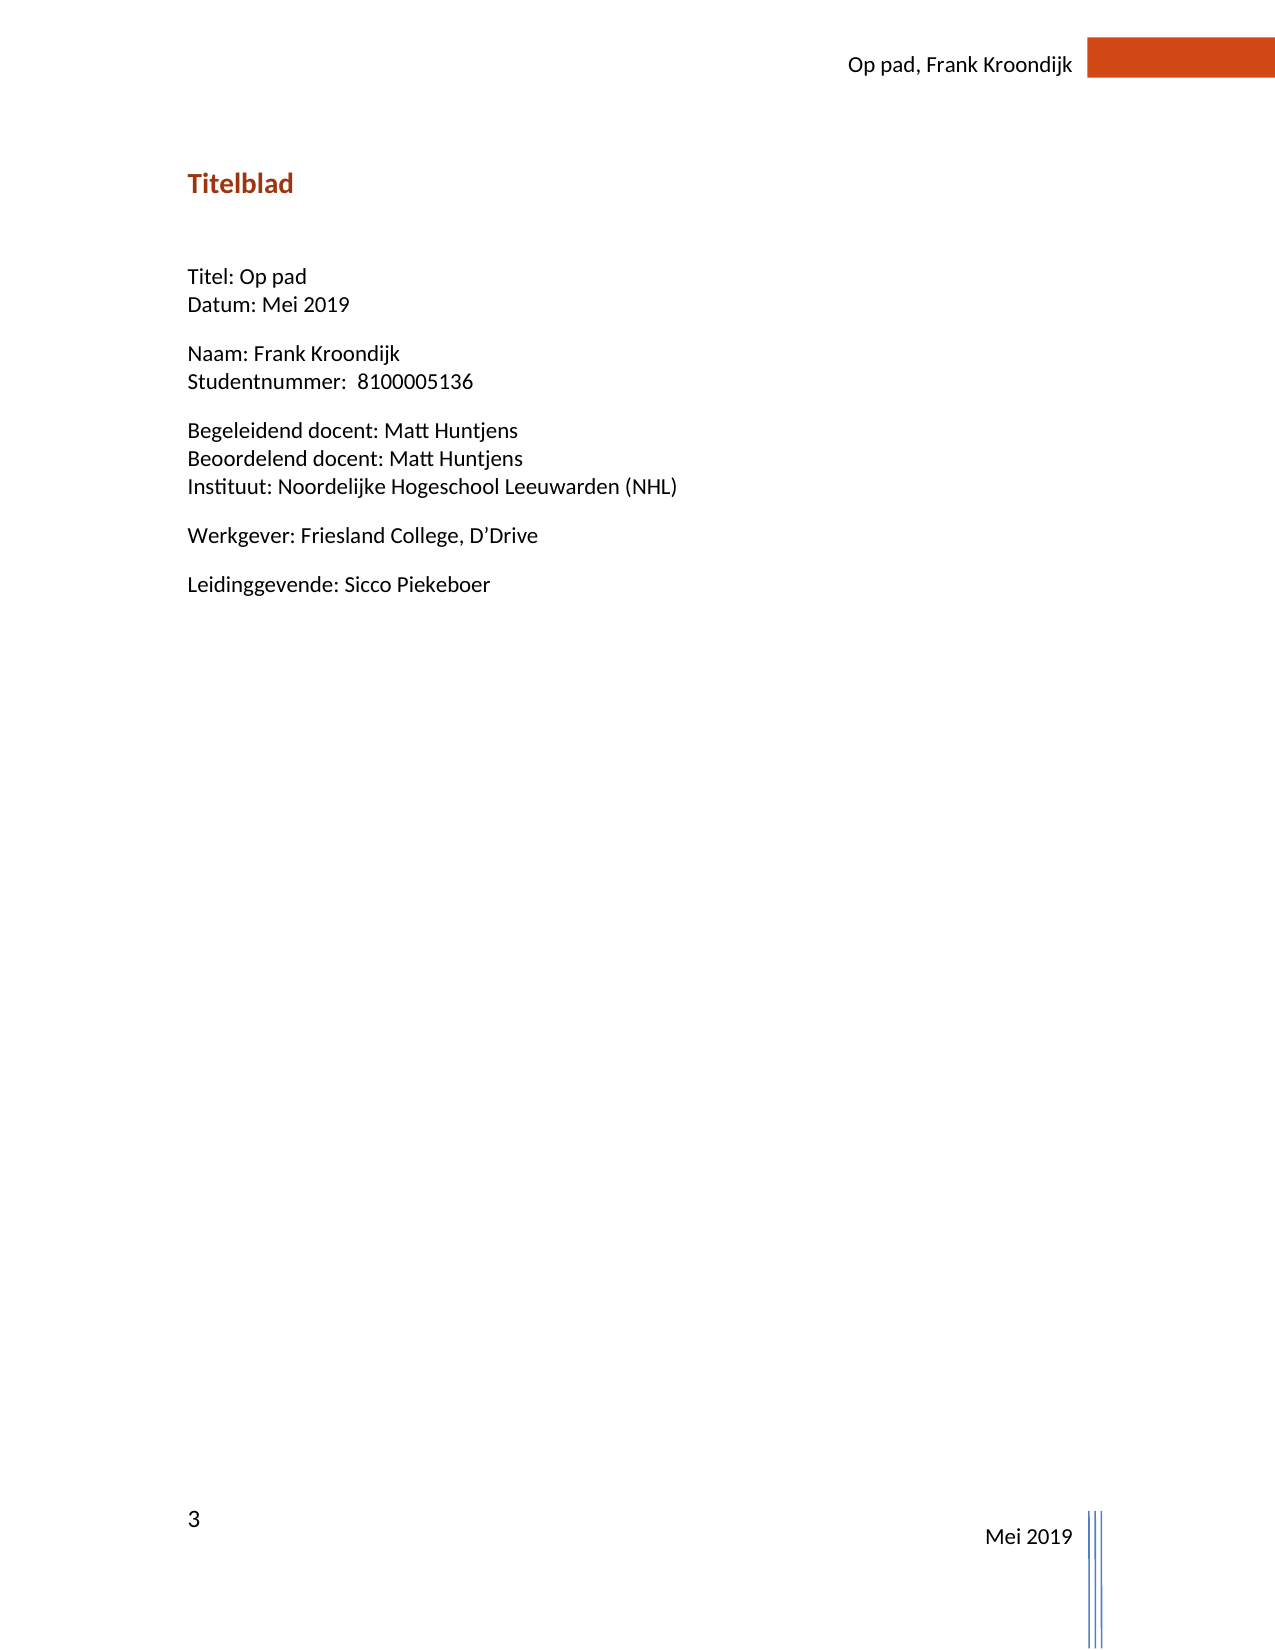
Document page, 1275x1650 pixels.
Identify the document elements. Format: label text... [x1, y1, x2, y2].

subtitle Titelblad [187, 166, 1087, 201]
text Begeleidend docent: Matt Huntjens Beoordelend docent: Matt Huntjens Instituut: Noordelijke Hogeschool Leeuwarden (NHL) [187, 416, 1087, 500]
text Werkgever: Friesland College, D’Drive [187, 521, 1087, 549]
text Titel: Op pad Datum: Mei 2019 [187, 262, 1087, 318]
text Naam: Frank Kroondijk Studentnummer: 8100005136 [187, 339, 1087, 395]
text Leidinggevende: Sicco Piekeboer [187, 570, 1087, 598]
